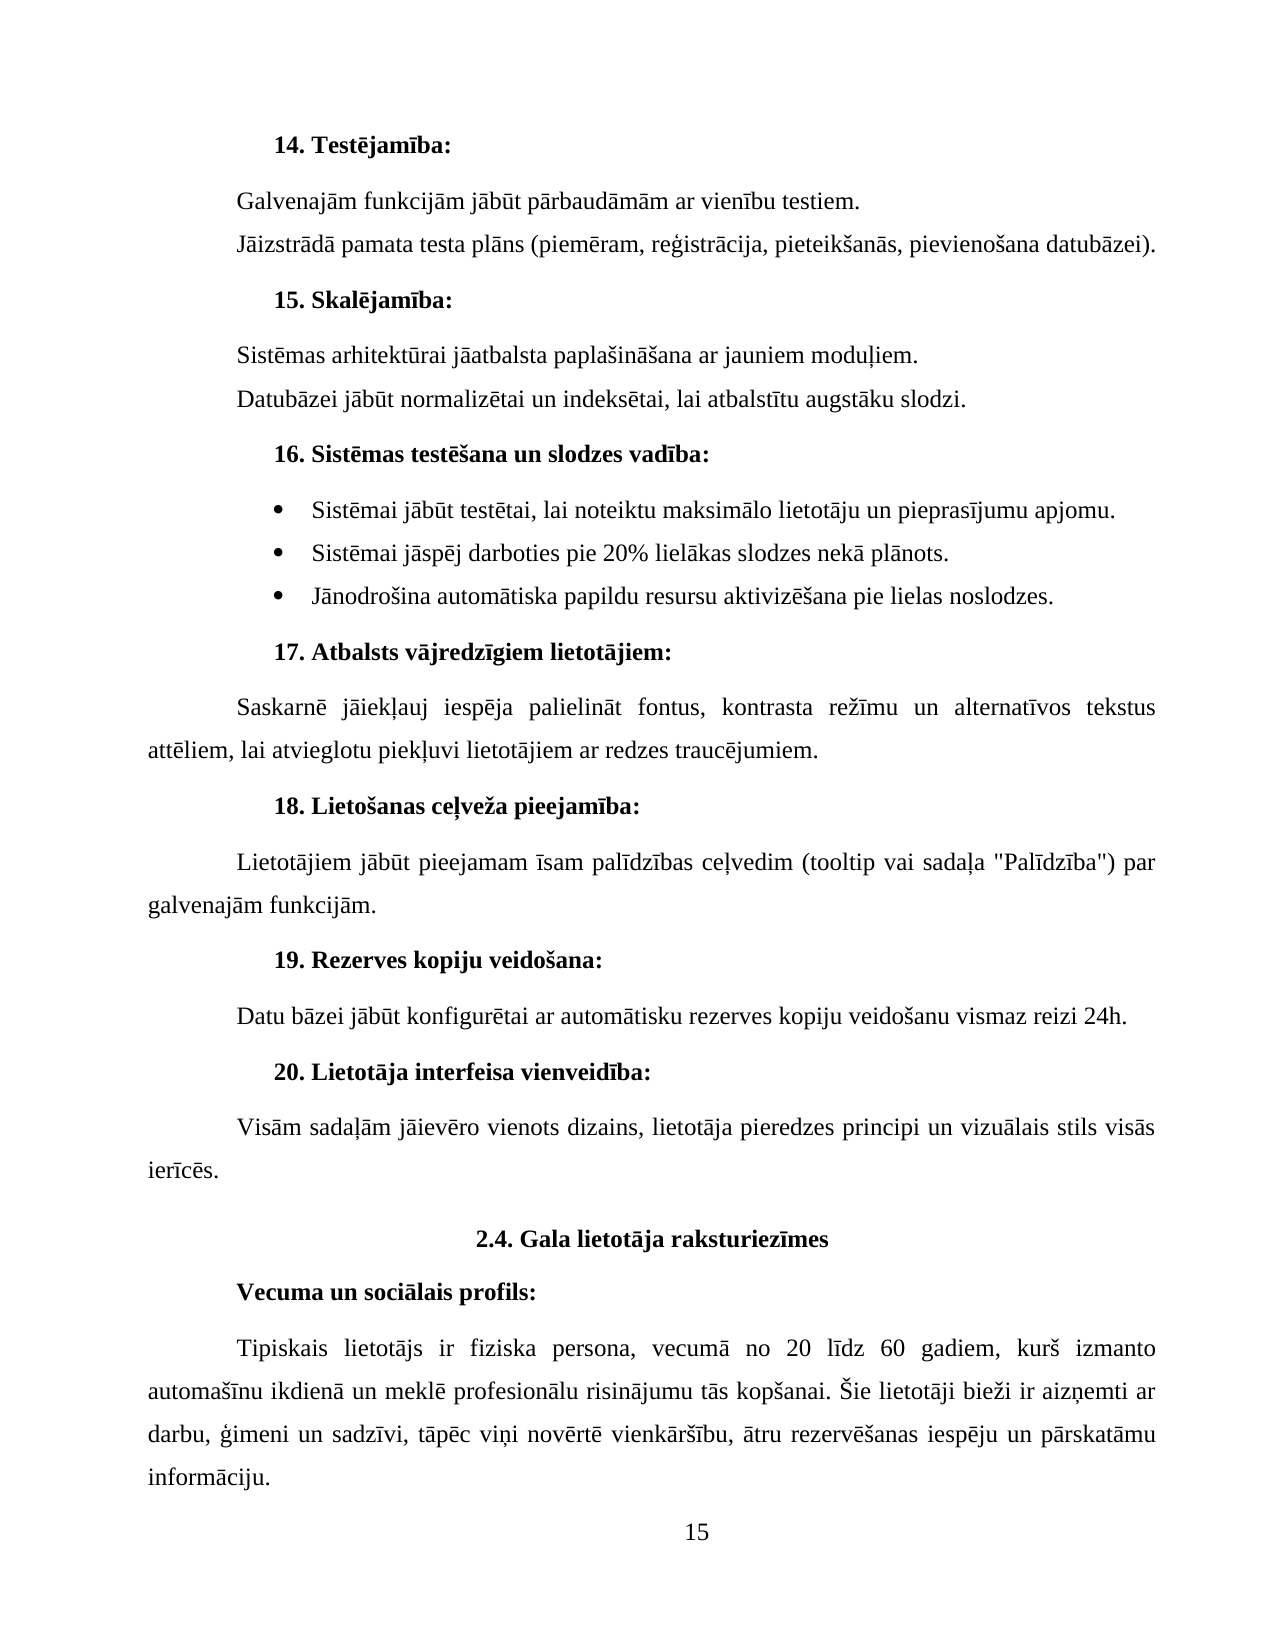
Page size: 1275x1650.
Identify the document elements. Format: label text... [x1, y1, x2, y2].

text Lietotājiem jābūt pieejamam īsam palīdzības ceļvedim (tooltip vai sadaļa "Palīdzība") par galvenajām funkcijām. [148, 847, 1157, 919]
list Testējamība: [274, 131, 1157, 159]
text Jāizstrādā pamata testa plāns (piemēram, reģistrācija, pieteikšanās, pievienošana datubāzei). [148, 229, 1157, 258]
subtitle Gala lietotāja raksturiezīmes [148, 1224, 1157, 1252]
list Lietošanas ceļveža pieejamība: [274, 791, 1157, 820]
list Atbalsts vājredzīgiem lietotājiem: [274, 637, 1157, 666]
text Visām sadaļām jāievēro vienots dizains, lietotāja pieredzes principi un vizuālais stils visās ierīcēs. [148, 1112, 1157, 1184]
list Skalējamība: [274, 285, 1157, 314]
text Datu bāzei jābūt konfigurētai ar automātisku rezerves kopiju veidošanu vismaz reizi 24h. [148, 1001, 1157, 1030]
list Sistēmai jāspēj darboties pie 20% lielākas slodzes nekā plānots. [274, 538, 1157, 567]
text Sistēmas arhitektūrai jāatbalsta paplašināšana ar jauniem moduļiem. [148, 341, 1157, 369]
text Saskarnē jāiekļauj iespēja palielināt fontus, kontrasta režīmu un alternatīvos tekstus attēliem, lai atvieglotu piekļuvi lietotājiem ar redzes traucējumiem. [148, 692, 1157, 764]
text Galvenajām funkcijām jābūt pārbaudāmām ar vienību testiem. [148, 186, 1157, 215]
text Datubāzei jābūt normalizētai un indeksētai, lai atbalstītu augstāku slodzi. [148, 384, 1157, 412]
list Sistēmai jābūt testētai, lai noteiktu maksimālo lietotāju un pieprasījumu apjomu. [274, 495, 1157, 524]
list Jānodrošina automātiska papildu resursu aktivizēšana pie lielas noslodzes. [274, 581, 1157, 610]
list Rezerves kopiju veidošana: [274, 946, 1157, 974]
text Vecuma un sociālais profils: [148, 1277, 1157, 1306]
text Tipiskais lietotājs ir fiziska persona, vecumā no 20 līdz 60 gadiem, kurš izmanto automašīnu ikdienā un meklē profesionālu risinājumu tās kopšanai. Šie lietotāji bieži ir aizņemti ar darbu, ģimeni un sadzīvi, tāpēc viņi novērtē vienkāršību, ātru rezervēšanas iespēju un pārskatāmu informāciju. [148, 1333, 1157, 1491]
list Sistēmas testēšana un slodzes vadība: [274, 439, 1157, 468]
list Lietotāja interfeisa vienveidība: [274, 1057, 1157, 1086]
